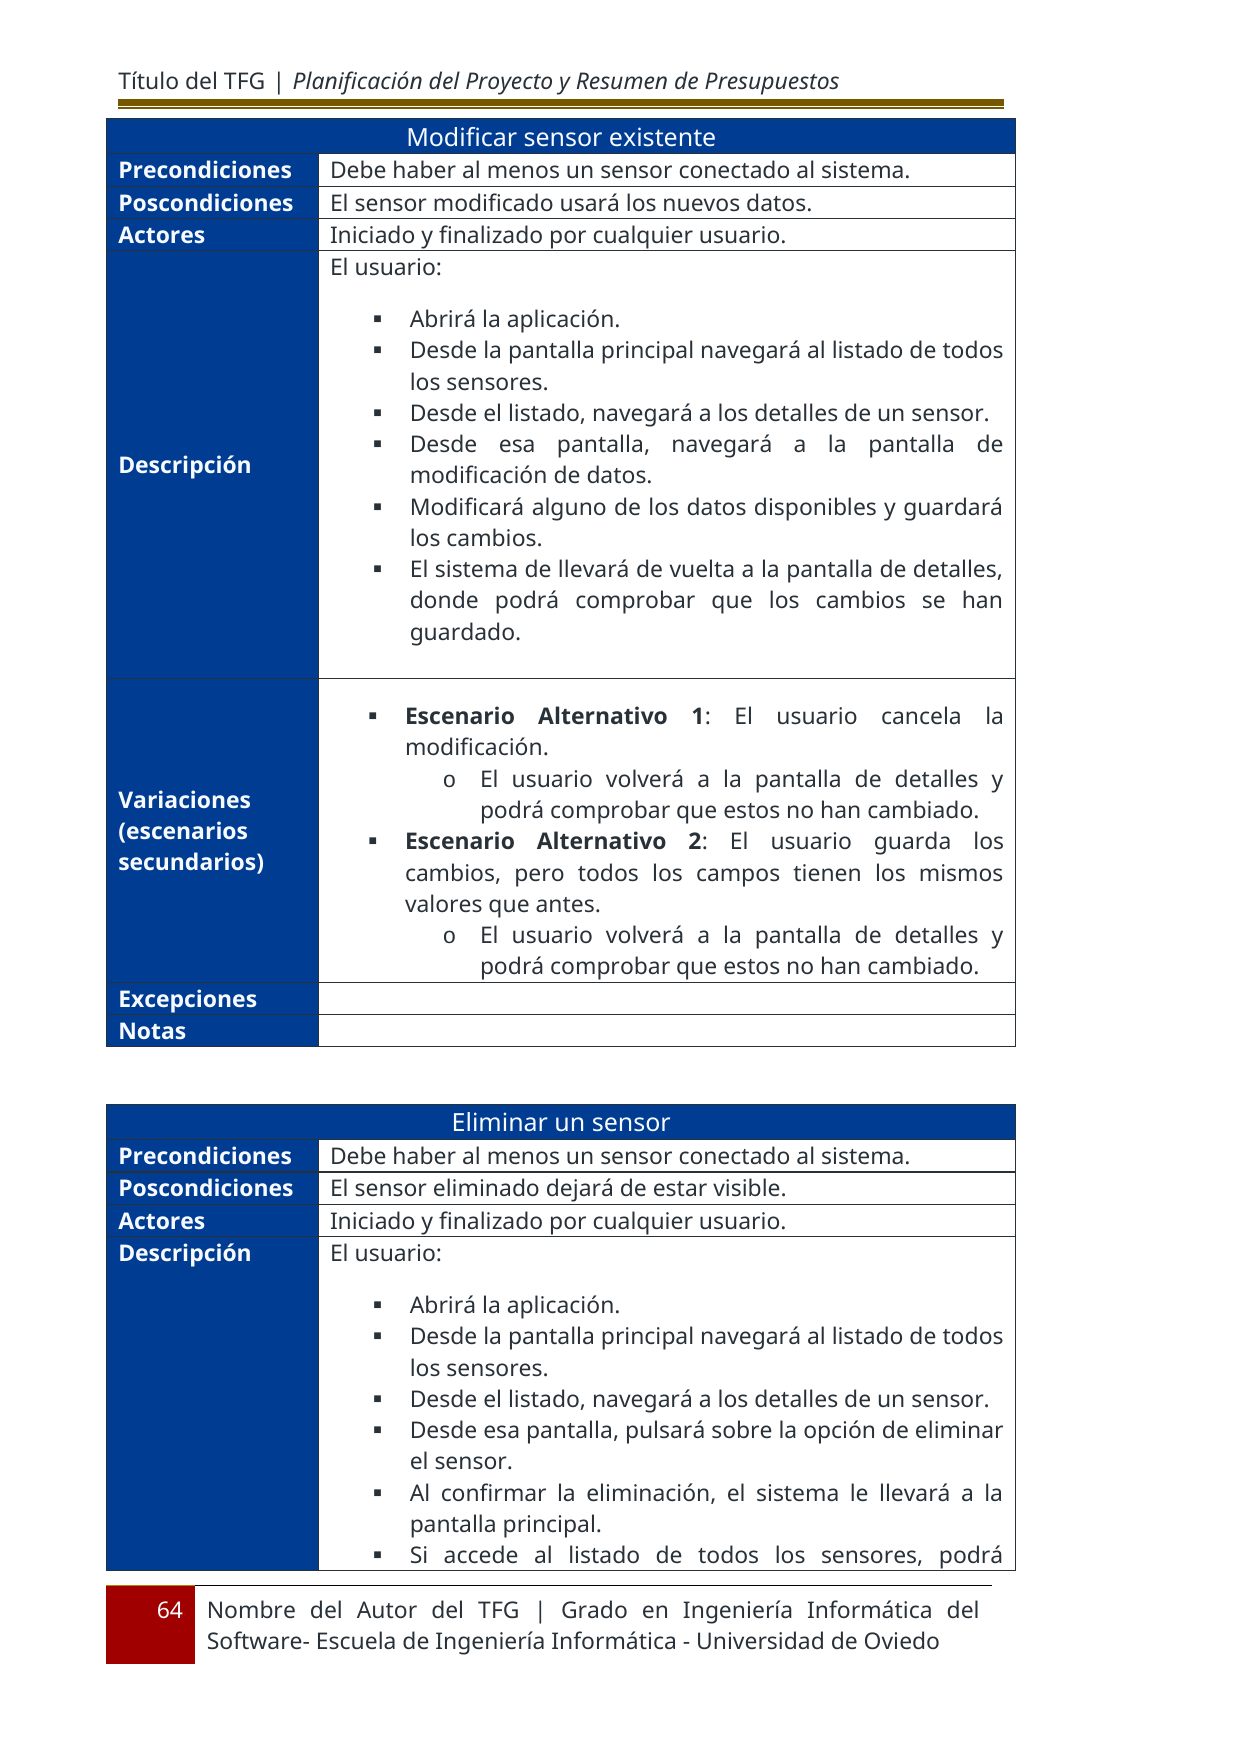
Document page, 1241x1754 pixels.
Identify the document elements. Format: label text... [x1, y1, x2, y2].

table_cell El sensor eliminado dejará de estar visible. [319, 1173, 1015, 1204]
table_cell Debe haber al menos un sensor conectado al sistema. [319, 1140, 1015, 1171]
table_cell El usuario: Abrirá la aplicación. Desde la pantalla principal navegará al listado de todos los sensores. Desde el listado, navegará a los detalles de un sensor. Desde esa pantalla, navegará a la pantalla de modificación de datos. Modificará alguno de los datos disponibles y guardará los cambios. El sistema de llevará de vuelta a la pantalla de detalles, donde podrá comprobar que los cambios se han guardado. [319, 251, 1015, 678]
table_cell Precondiciones [107, 1140, 318, 1171]
table_cell Excepciones [107, 983, 318, 1014]
table_cell Notas [107, 1015, 318, 1046]
table_cell El sensor modificado usará los nuevos datos. [319, 187, 1015, 218]
table_header Modificar sensor existente [107, 119, 1015, 153]
table_cell Poscondiciones [107, 1173, 318, 1204]
table_cell Precondiciones [107, 154, 318, 186]
table_cell Descripción [107, 1237, 318, 1570]
table_cell Descripción [107, 251, 318, 678]
table_cell Actores [107, 219, 318, 250]
table_cell [319, 983, 1015, 1014]
table_cell Iniciado y finalizado por cualquier usuario. [319, 1205, 1015, 1236]
table_cell Escenario Alternativo 1: El usuario cancela la modificación. El usuario volverá a la pantalla de detalles y podrá comprobar que estos no han cambiado. Escenario Alternativo 2: El usuario guarda los cambios, pero todos los campos tienen los mismos valores que antes. El usuario volverá a la pantalla de detalles y podrá comprobar que estos no han cambiado. [319, 679, 1015, 982]
table_cell Actores [107, 1205, 318, 1236]
table_cell [319, 1015, 1015, 1046]
table_cell Debe haber al menos un sensor conectado al sistema. [319, 154, 1015, 186]
table_header Eliminar un sensor [107, 1105, 1015, 1139]
table_cell Poscondiciones [107, 187, 318, 218]
table_cell Iniciado y finalizado por cualquier usuario. [319, 219, 1015, 250]
table_cell Variaciones (escenarios secundarios) [107, 679, 318, 982]
